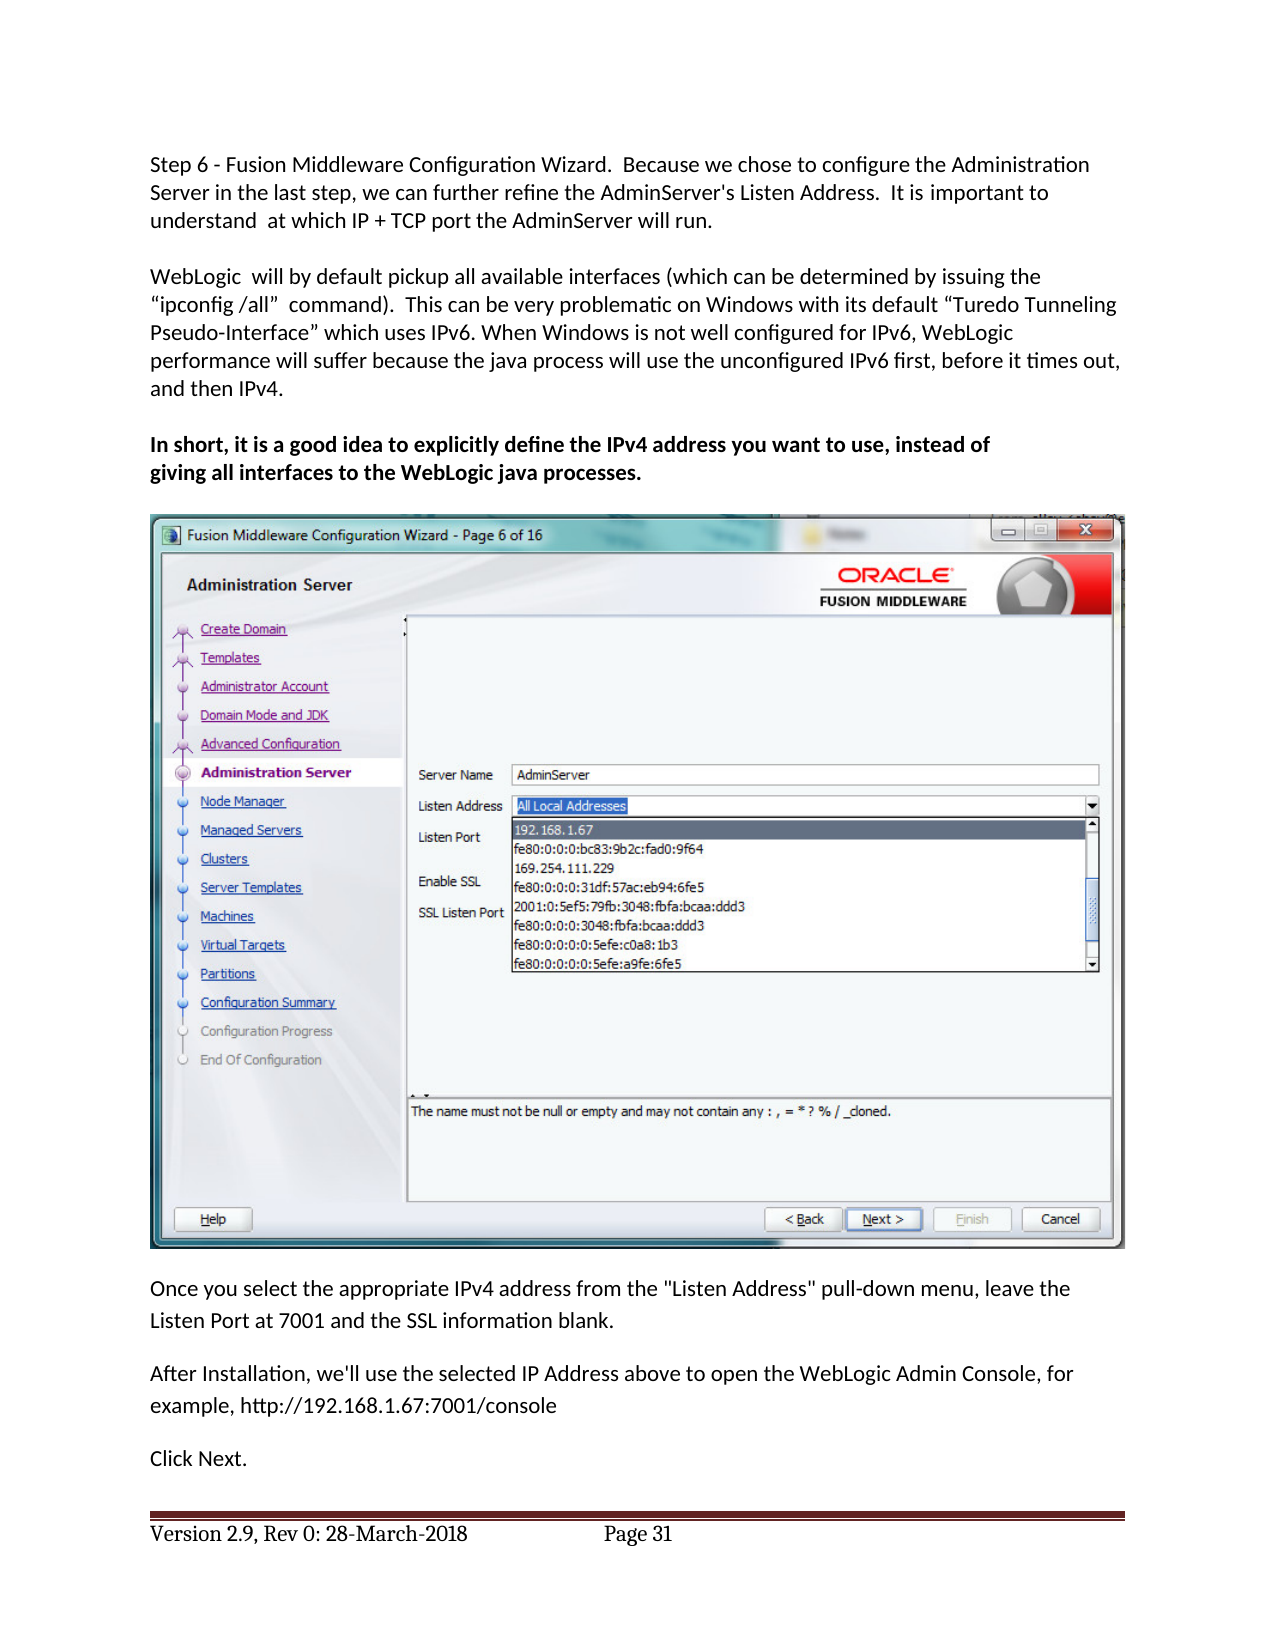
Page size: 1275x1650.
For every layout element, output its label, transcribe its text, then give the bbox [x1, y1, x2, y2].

picture [150, 514, 1125, 1249]
text giving all interfaces to the WebLogic java processes. [150, 458, 1125, 486]
text After Installation, we'll use the selected IP Address above to open the WebLogic Admin Console, for example, http://192.168.1.67:7001/console [150, 1359, 1125, 1419]
text WebLogic will by default pickup all available interfaces (which can be determined by issuing the “ipconfig /all” command). This can be very problematic on Windows with its default “Turedo Tunneling Pseudo-Interface” which uses IPv6. When Windows is not well configured for IPv6, WebLogic performance will suffer because the java process will use the unconfigured IPv6 first, before it times out, and then IPv4. [150, 262, 1125, 402]
text In short, it is a good idea to explicitly define the IPv4 address you want to use, instead of [150, 430, 1125, 458]
text Once you select the appropriate IPv4 address from the "Listen Address" pull-down menu, leave the Listen Port at 7001 and the SSL information blank. [150, 1274, 1125, 1334]
text Click Next. [150, 1444, 1125, 1472]
text Step 6 - Fusion Middleware Configuration Wizard. Because we chose to configure the Administration Server in the last step, we can further refine the AdminServer's Listen Address. It is important to understand at which IP + TCP port the AdminServer will run. [150, 150, 1125, 234]
